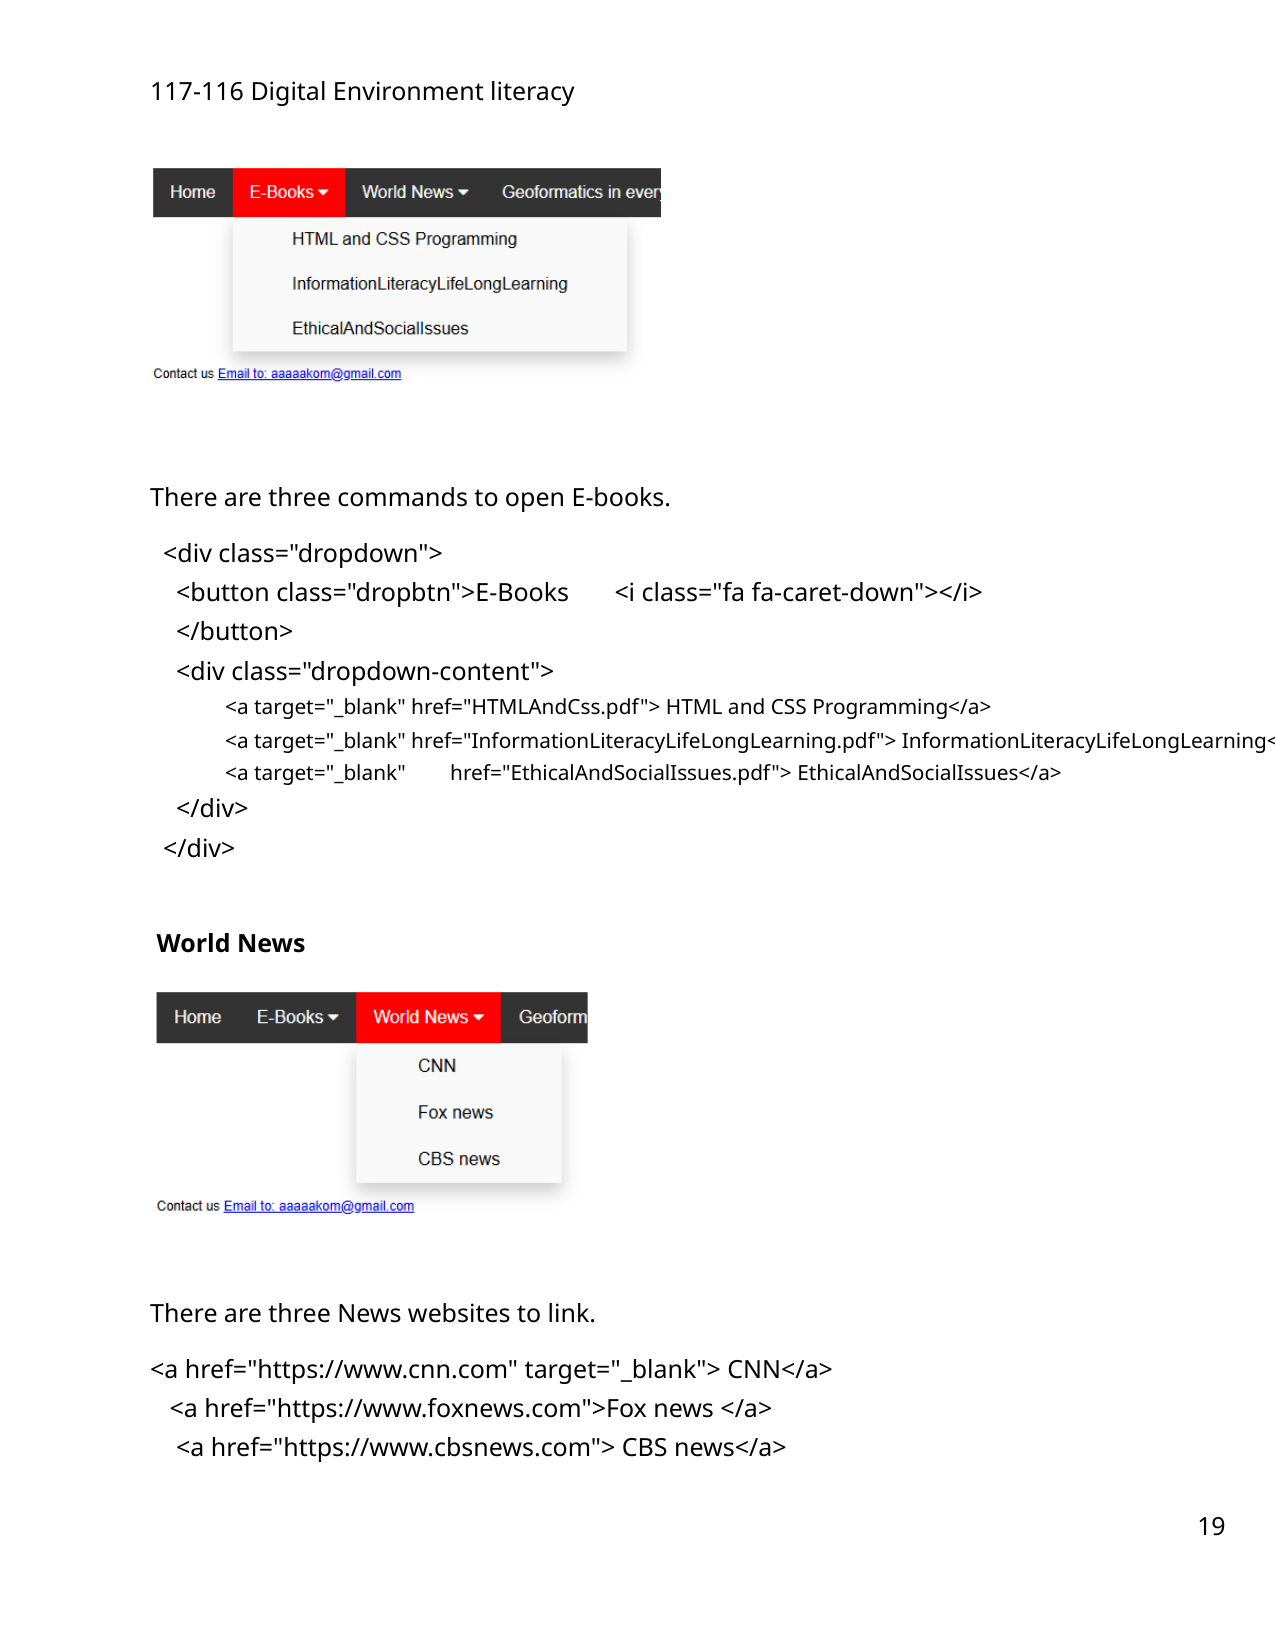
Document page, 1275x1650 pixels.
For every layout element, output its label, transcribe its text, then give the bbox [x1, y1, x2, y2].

text <a target="_blank" href="InformationLiteracyLifeLongLearning.pdf"> InformationLiteracyLifeLongLearning</a> [150, 726, 1275, 754]
text <div class="dropdown-content"> [150, 653, 1226, 687]
text <a target="_blank" href="EthicalAndSocialIssues.pdf"> EthicalAndSocialIssues</a> [150, 758, 1226, 787]
text <a href="https://www.foxnews.com">Fox news </a> [150, 1391, 1226, 1425]
text <a href="https://www.cbsnews.com"> CBS news</a> [150, 1430, 1226, 1464]
text <button class="dropbtn">E-Books <i class="fa fa-caret-down"></i> [150, 575, 1226, 609]
text <div class="dropdown"> [150, 536, 1226, 570]
text </button> [150, 614, 1226, 648]
text <a target="_blank" href="HTMLAndCss.pdf"> HTML and CSS Programming</a> [150, 692, 1226, 721]
text World News [150, 925, 1226, 959]
text <a href="https://www.cnn.com" target="_blank"> CNN</a> [150, 1352, 1226, 1386]
text </div> [150, 791, 1226, 825]
text </div> [150, 830, 1226, 864]
text There are three News websites to link. [150, 1296, 1226, 1330]
text There are three commands to open E-books. [150, 480, 1226, 514]
picture [150, 981, 588, 1275]
picture [150, 150, 661, 458]
